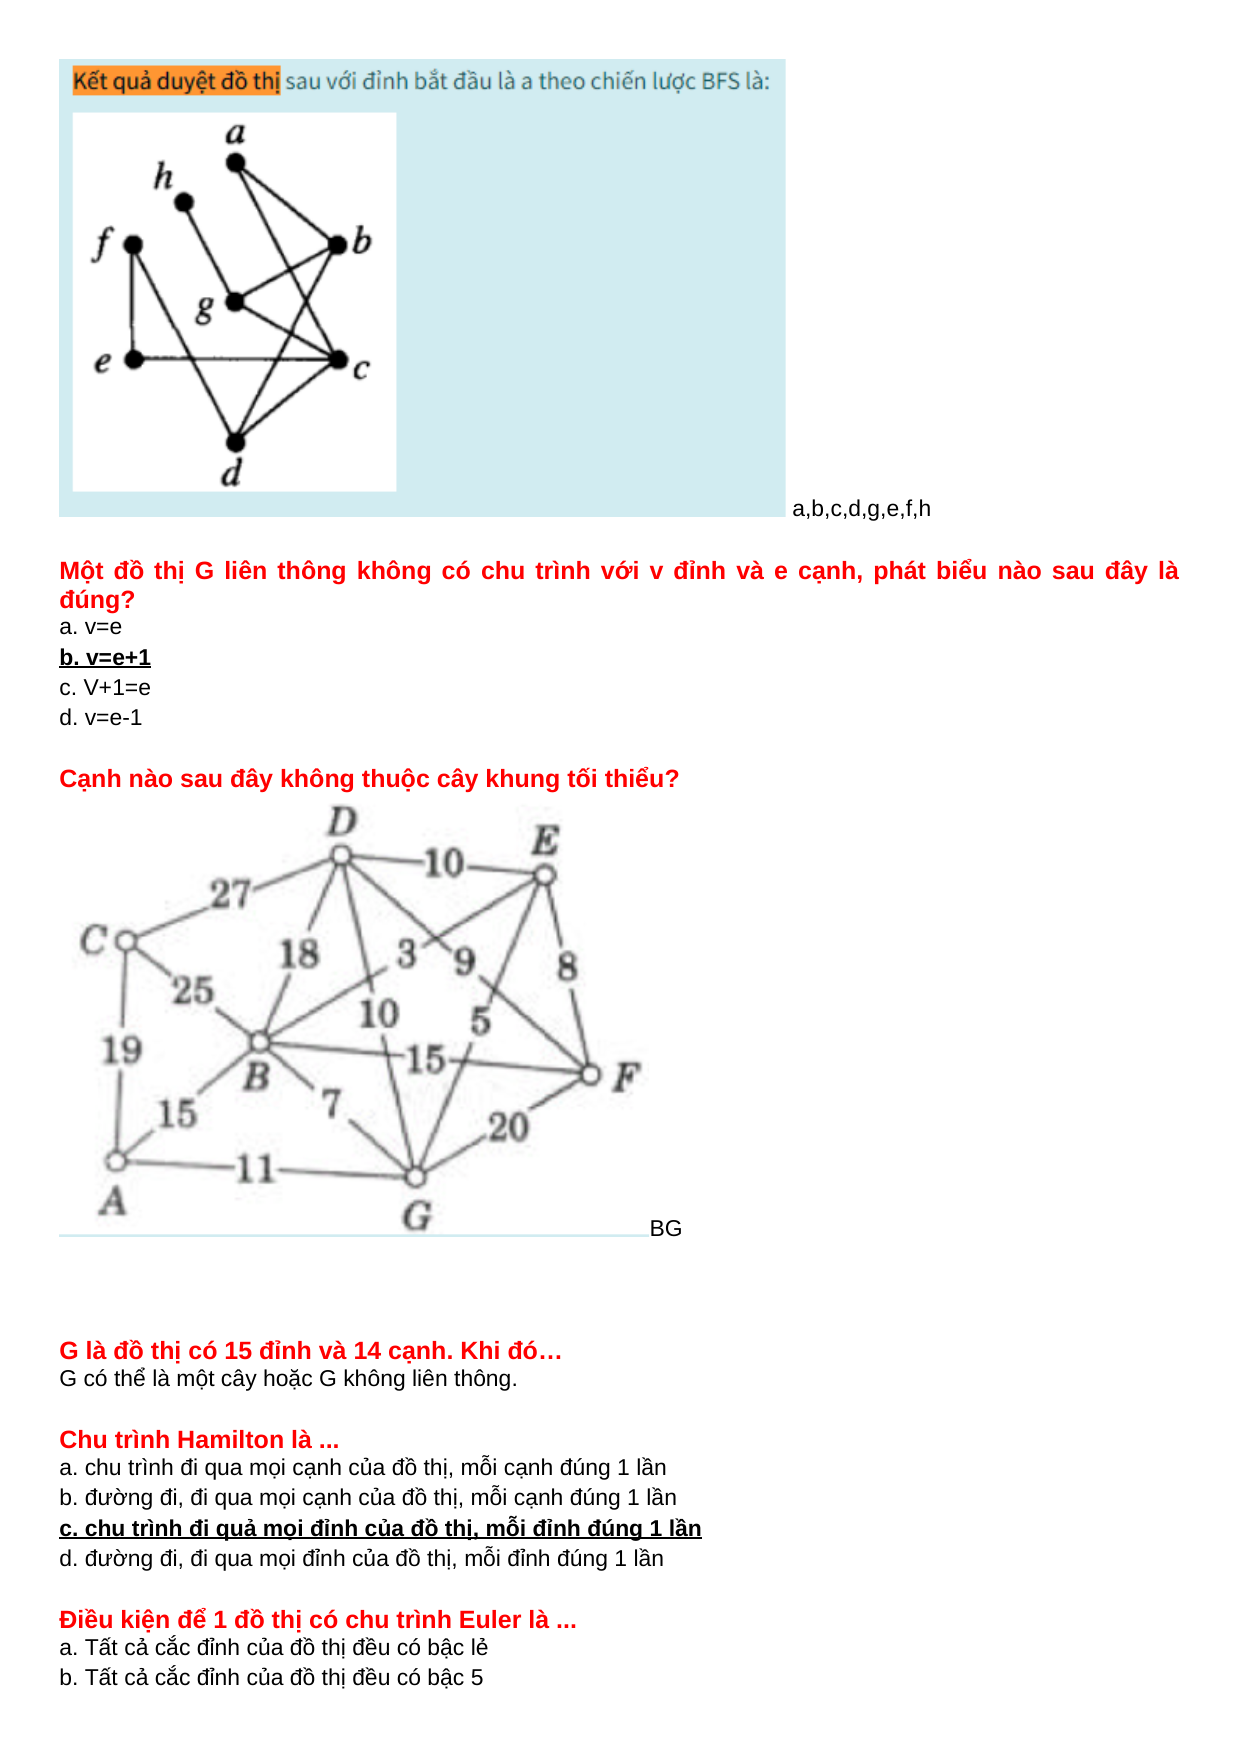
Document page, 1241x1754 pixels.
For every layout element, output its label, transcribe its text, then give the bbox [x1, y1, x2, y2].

text b. Tất cả cắc đỉnh của đồ thị đều có bậc 5 [59, 1664, 1181, 1690]
subtitle G là đồ thị có 15 đỉnh và 14 cạnh. Khi đó… [59, 1336, 1181, 1365]
picture [59, 59, 786, 517]
text a. v=e [59, 613, 1181, 640]
text b. v=e+1 [59, 643, 1181, 670]
text c. chu trình đi quả mọi đỉnh của đồ thị, mỗi đỉnh đúng 1 lần [59, 1514, 1181, 1541]
text b. đường đi, đi qua mọi cạnh của đồ thị, mỗi cạnh đúng 1 lần [59, 1484, 1181, 1511]
subtitle Điều kiện để 1 đồ thị có chu trình Euler là ... [59, 1605, 1181, 1634]
text a. Tất cả cắc đỉnh của đồ thị đều có bậc lẻ [59, 1634, 1181, 1660]
text G có thể là một cây hoặc G không liên thông. [59, 1365, 1181, 1391]
subtitle Cạnh nào sau đây không thuộc cây khung tối thiểu? [59, 764, 1181, 793]
picture [59, 793, 650, 1237]
subtitle Chu trình Hamilton là ... [59, 1425, 1181, 1454]
text d. v=e-1 [59, 704, 1181, 730]
text a. chu trình đi qua mọi cạnh của đồ thị, mỗi cạnh đúng 1 lần [59, 1454, 1181, 1480]
text d. đường đi, đi qua mọi đỉnh của đồ thị, mỗi đỉnh đúng 1 lần [59, 1545, 1181, 1571]
text c. V+1=e [59, 674, 1181, 700]
subtitle Một đồ thị G liên thông không có chu trình với v đỉnh và e cạnh, phát biểu nào sau đây là đúng? [59, 556, 1181, 613]
